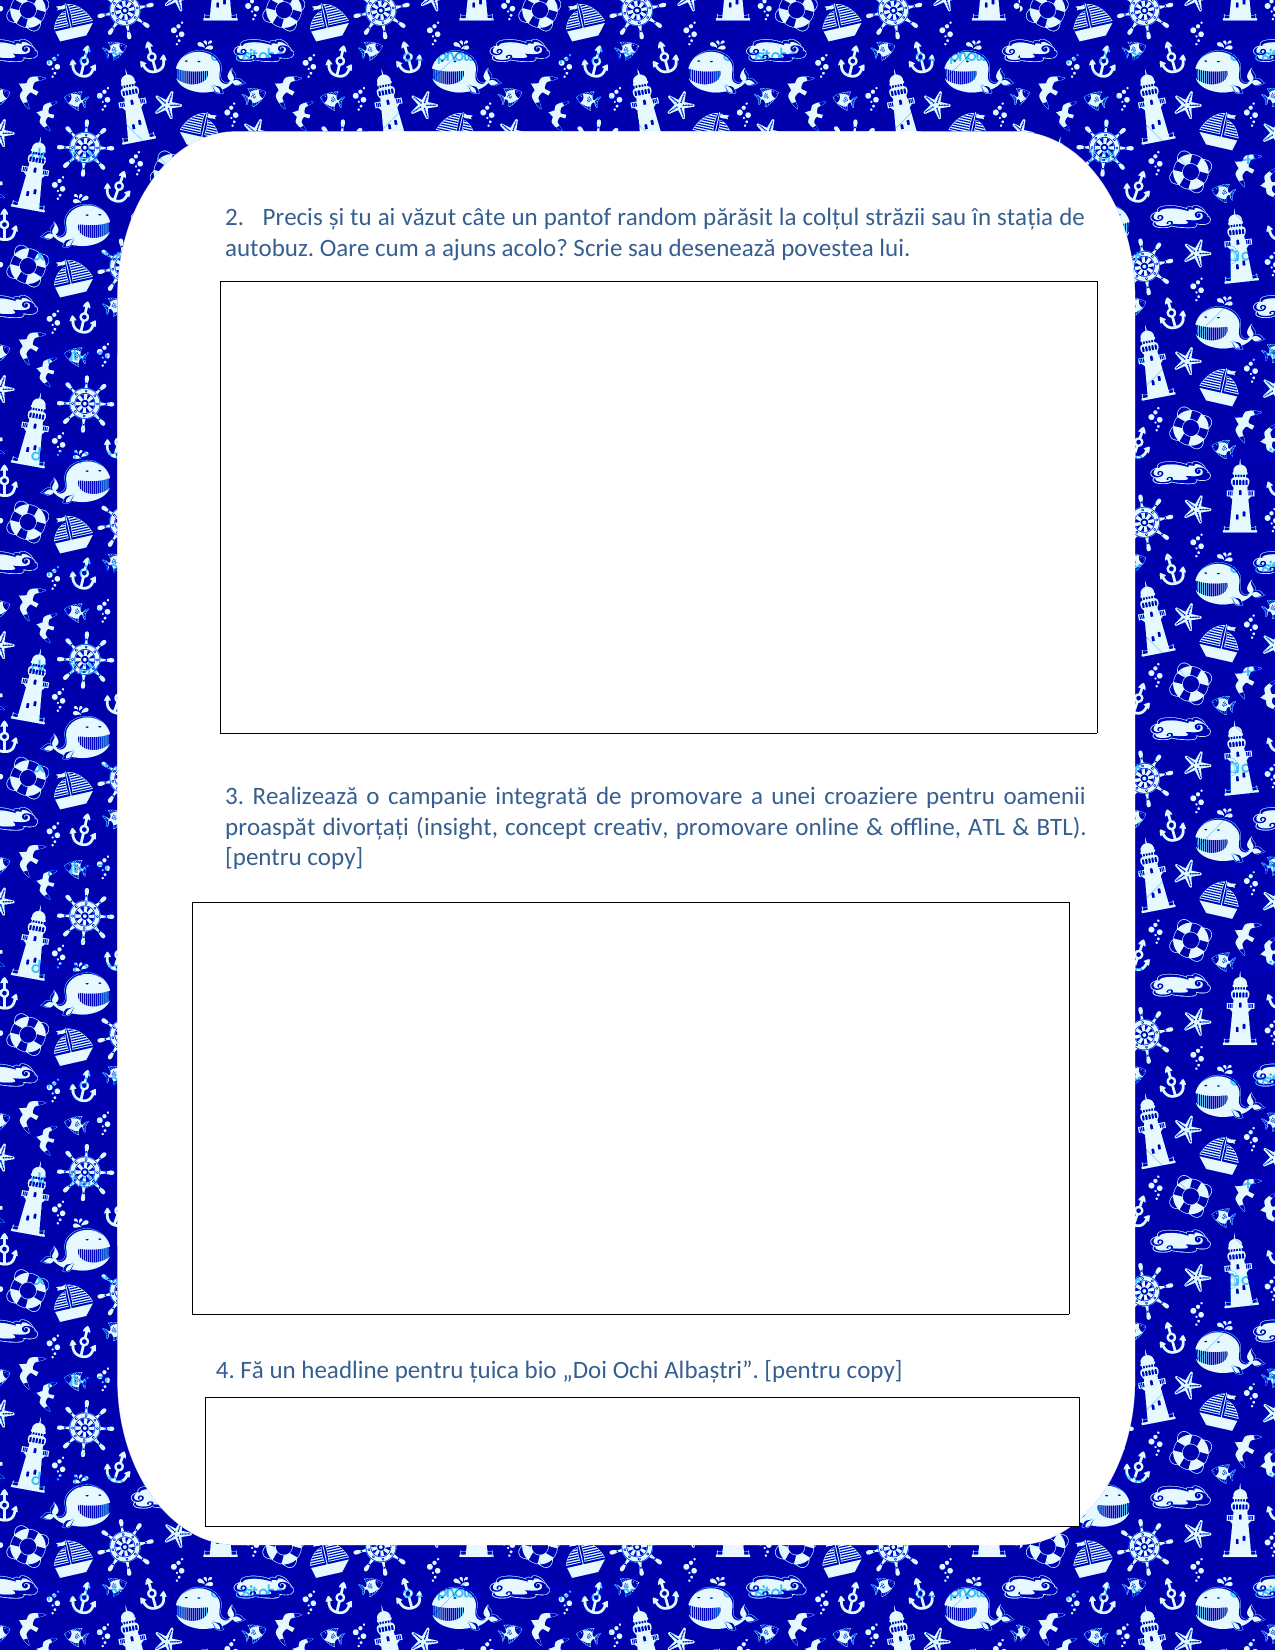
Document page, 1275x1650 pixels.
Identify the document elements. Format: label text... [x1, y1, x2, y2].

picture [0, 0, 1275, 1650]
list Precis şi tu ai văzut câte un pantof random părăsit la colţul străzii sau în staţia de autobuz. Oare cum a ajuns acolo? Scrie sau desenează povestea lui. [225, 201, 1087, 262]
text 3. Realizează o campanie integrată de promovare a unei croaziere pentru oamenii proaspăt divorţaţi (insight, concept creativ, promovare online & offline, ATL & BTL). [pentru copy] [225, 780, 1087, 872]
text 4. Fă un headline pentru ţuica bio „Doi Ochi Albaştri”. [pentru copy] [216, 1355, 1087, 1385]
